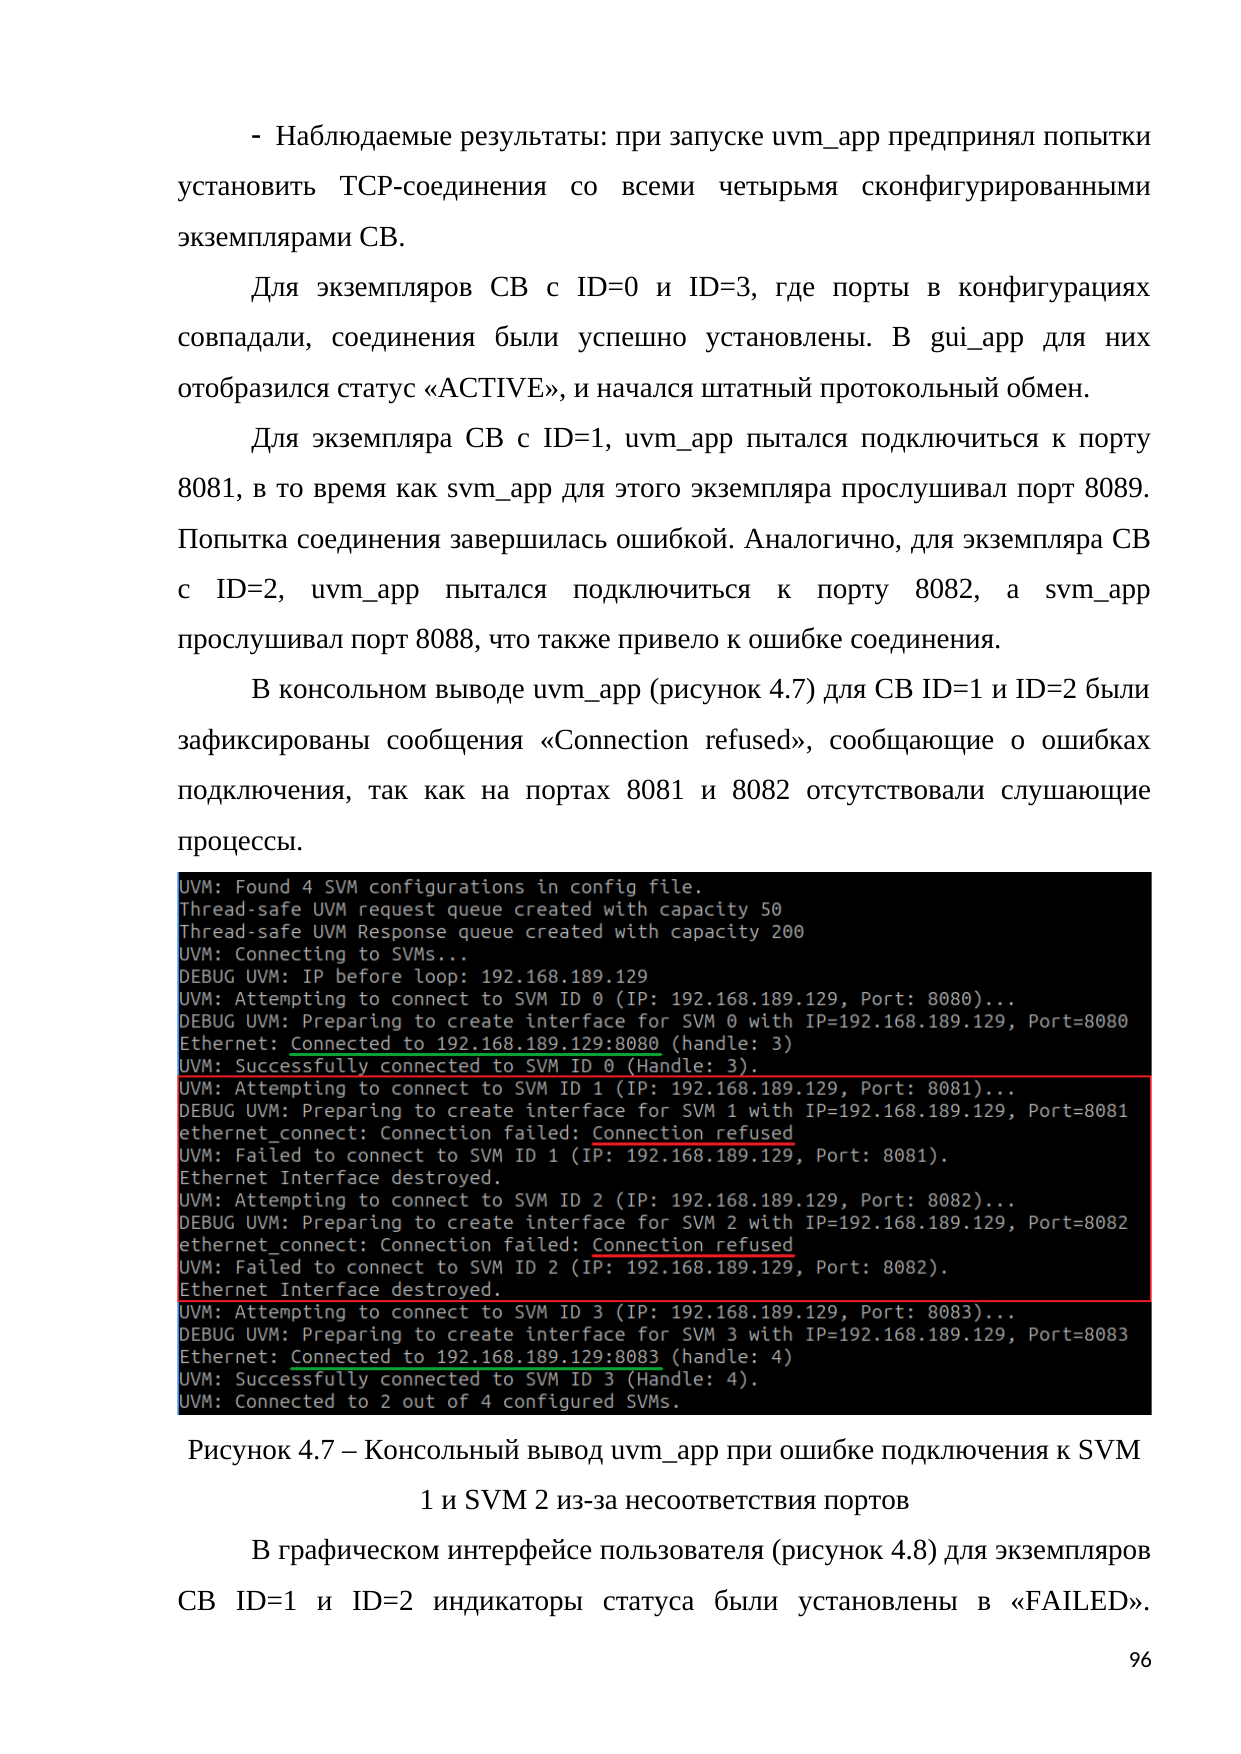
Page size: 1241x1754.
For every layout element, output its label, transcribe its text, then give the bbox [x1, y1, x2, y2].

text Рисунок 4.7 – Консольный вывод uvm_app при ошибке подключения к SVM 1 и SVM 2 из-за несоответствия портов [177, 1432, 1152, 1516]
text В консольном выводе uvm_app (рисунок 4.7) для СВ ID=1 и ID=2 были зафиксированы сообщения «Connection refused», сообщающие о ошибках подключения, так как на портах 8081 и 8082 отсутствовали слушающие процессы. [177, 672, 1152, 856]
picture [177, 872, 1152, 1415]
text Для экземпляра СВ с ID=1, uvm_app пытался подключиться к порту 8081, в то время как svm_app для этого экземпляра прослушивал порт 8089. Попытка соединения завершилась ошибкой. Аналогично, для экземпляра СВ с ID=2, uvm_app пытался подключиться к порту 8082, а svm_app прослушивал порт 8088, что также привело к ошибке соединения. [177, 420, 1152, 655]
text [177, 1532, 1152, 1616]
text Для экземпляров СВ с ID=0 и ID=3, где порты в конфигурациях совпадали, соединения были успешно установлены. В gui_app для них отобразился статус «ACTIVE», и начался штатный протокольный обмен. [177, 269, 1152, 403]
text Наблюдаемые результаты: при запуске uvm_app предпринял попытки установить TCP-соединения со всеми четырьмя сконфигурированными экземплярами СВ. [177, 118, 1152, 252]
